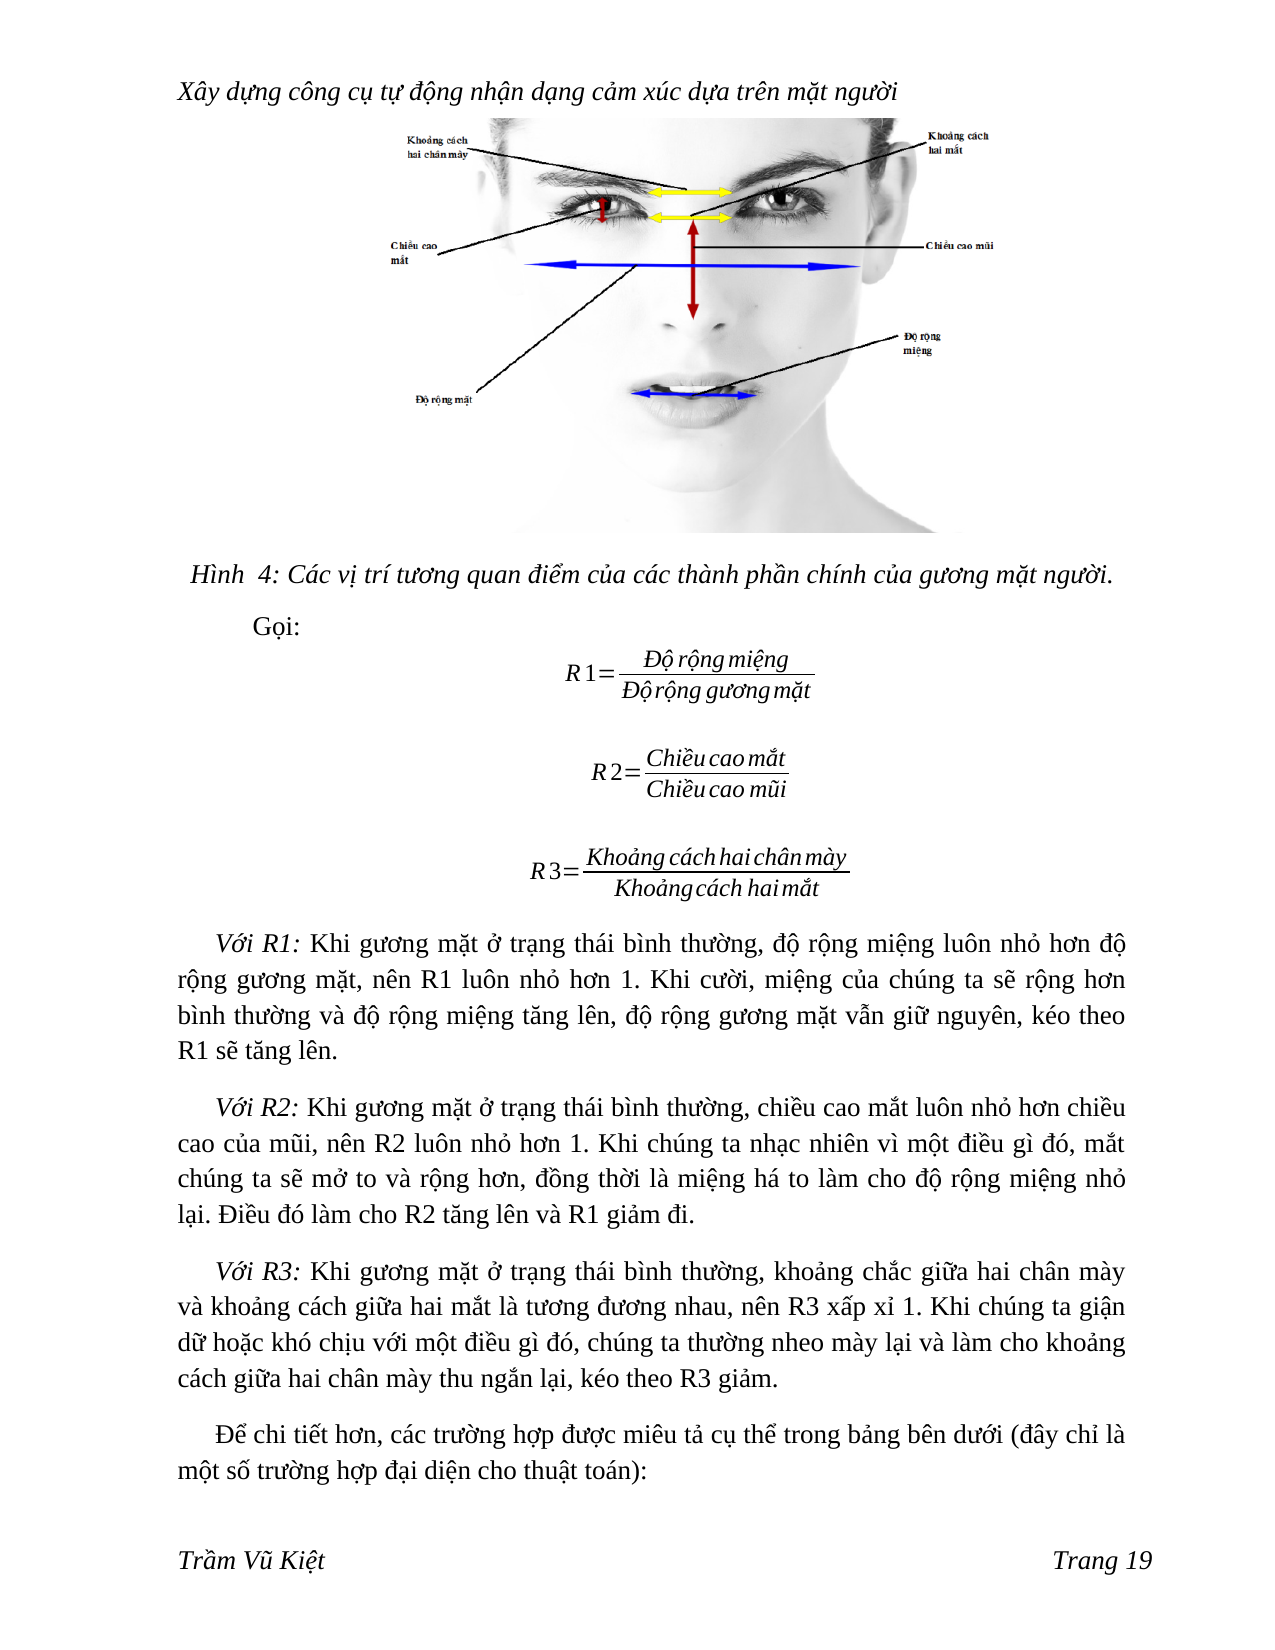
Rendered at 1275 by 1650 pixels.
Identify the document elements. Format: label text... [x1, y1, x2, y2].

text Để chi tiết hơn, các trường hợp được miêu tả cụ thể trong bảng bên dưới (đây chỉ là một số trường hợp đại diện cho thuật toán): [177, 1418, 1127, 1485]
text Hình 4: Các vị trí tương quan điểm của các thành phần chính của gương mặt người. [177, 558, 1127, 589]
text Với R1: Khi gương mặt ở trạng thái bình thường, độ rộng miệng luôn nhỏ hơn độ rộng gương mặt, nên R1 luôn nhỏ hơn 1. Khi cười, miệng của chúng ta sẽ rộng hơn bình thường và độ rộng miệng tăng lên, độ rộng gương mặt vẫn giữ nguyên, kéo theo R1 sẽ tăng lên. [177, 927, 1127, 1066]
text Với R2: Khi gương mặt ở trạng thái bình thường, chiều cao mắt luôn nhỏ hơn chiều cao của mũi, nên R2 luôn nhỏ hơn 1. Khi chúng ta nhạc nhiên vì một điều gì đó, mắt chúng ta sẽ mở to và rộng hơn, đồng thời là miệng há to làm cho độ rộng miệng nhỏ lại. Điều đó làm cho R2 tăng lên và R1 giảm đi. [177, 1091, 1127, 1229]
list Gọi: [215, 610, 1127, 641]
picture [378, 118, 1001, 533]
text Với R3: Khi gương mặt ở trạng thái bình thường, khoảng chắc giữa hai chân mày và khoảng cách giữa hai mắt là tương đương nhau, nên R3 xấp xỉ 1. Khi chúng ta giận dữ hoặc khó chịu với một điều gì đó, chúng ta thường nheo mày lại và làm cho khoảng cách giữa hai chân mày thu ngắn lại, kéo theo R3 giảm. [177, 1255, 1127, 1393]
